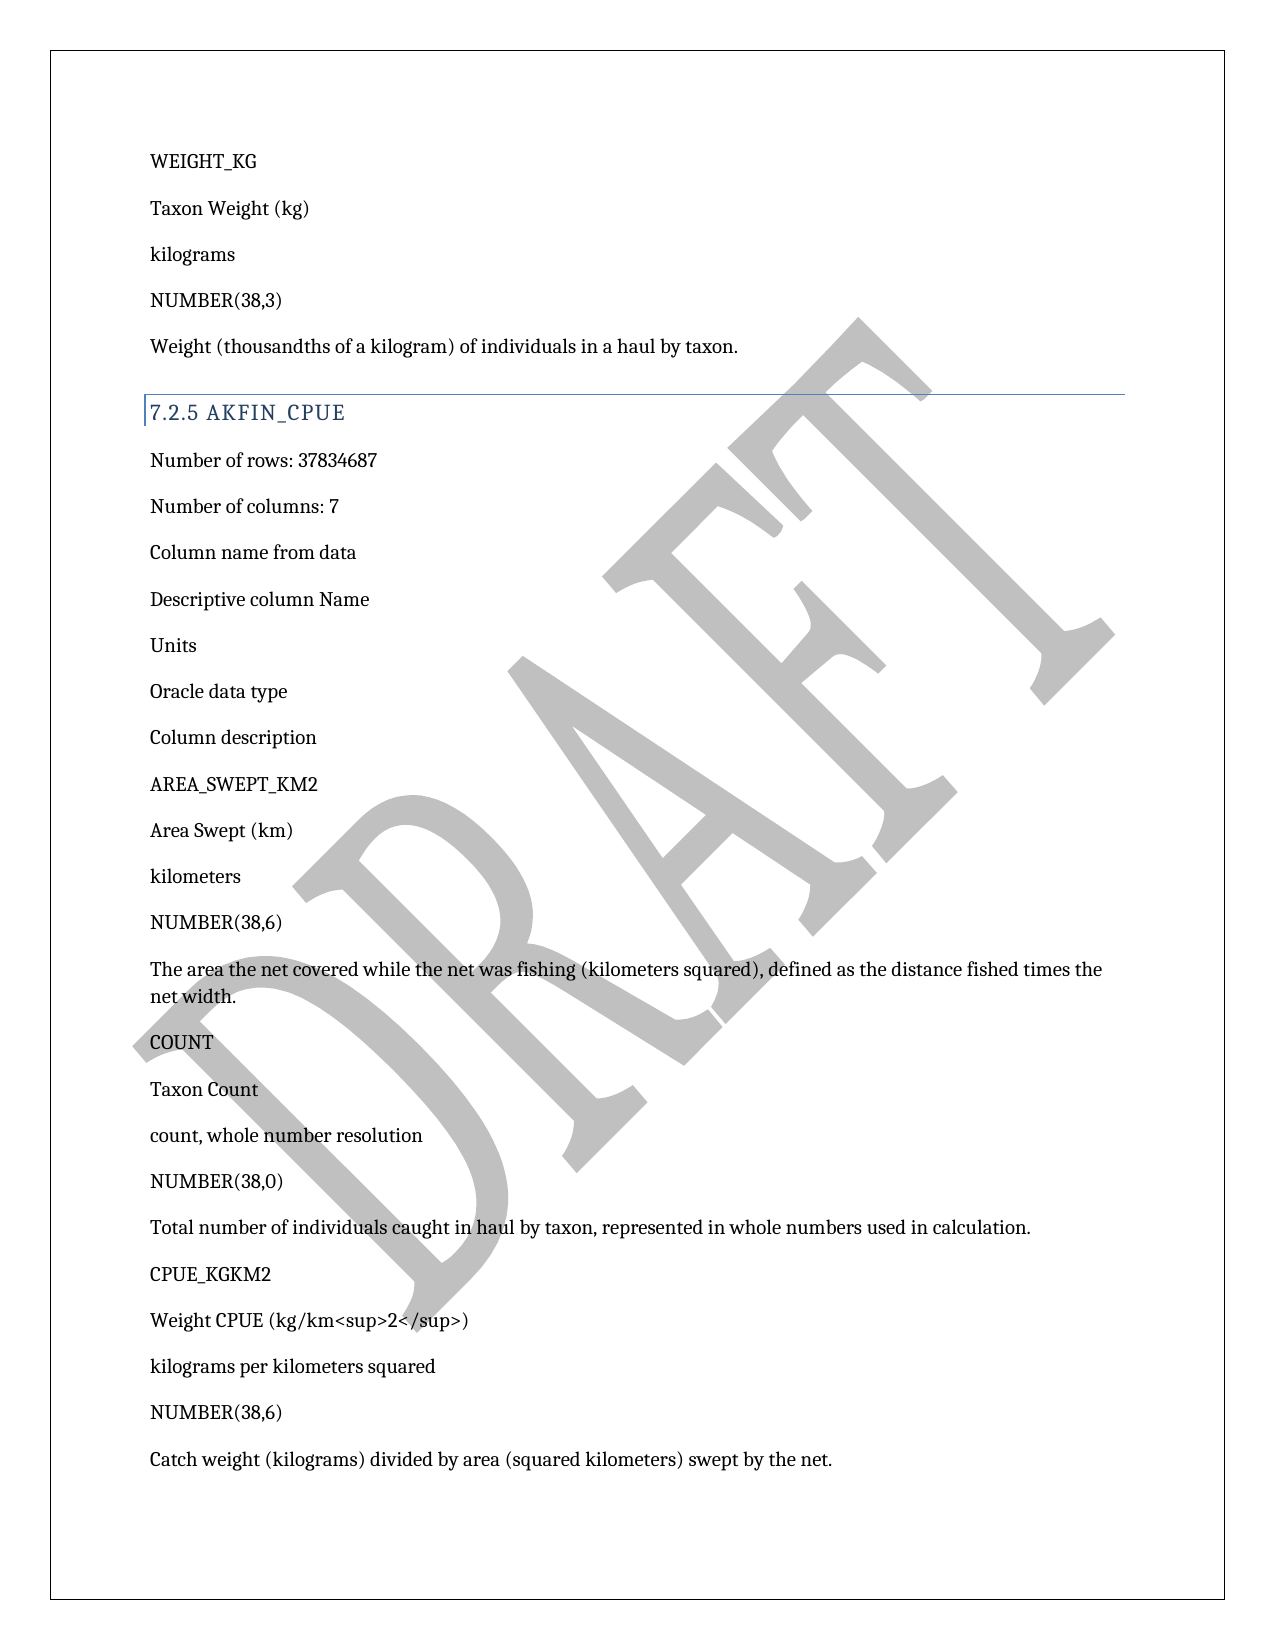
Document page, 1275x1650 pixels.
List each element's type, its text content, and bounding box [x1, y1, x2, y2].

text kilograms [150, 242, 1125, 266]
text The area the net covered while the net was fishing (kilometers squared), defined as the distance fished times the net width. [150, 957, 1125, 1009]
text Descriptive column Name [150, 587, 1125, 611]
text Catch weight (kilograms) divided by area (squared kilometers) swept by the net. [150, 1447, 1125, 1471]
text NUMBER(38,6) [150, 911, 1125, 935]
text COUNT [150, 1031, 1125, 1055]
text NUMBER(38,3) [150, 289, 1125, 313]
subtitle 7.2.5 AKFIN_CPUE [146, 395, 1125, 426]
text NUMBER(38,6) [150, 1401, 1125, 1425]
text NUMBER(38,0) [150, 1170, 1125, 1194]
text Column name from data [150, 541, 1125, 565]
text Number of columns: 7 [150, 495, 1125, 519]
text Weight (thousandths of a kilogram) of individuals in a haul by taxon. [150, 335, 1125, 359]
text Total number of individuals caught in haul by taxon, represented in whole numbers used in calculation. [150, 1216, 1125, 1240]
text Oracle data type [150, 680, 1125, 704]
text kilometers [150, 865, 1125, 889]
text Taxon Weight (kg) [150, 196, 1125, 220]
text Number of rows: 37834687 [150, 448, 1125, 472]
text Weight CPUE (kg/km<sup>2</sup>) [150, 1308, 1125, 1332]
text Units [150, 633, 1125, 657]
text Area Swept (km) [150, 818, 1125, 842]
text CPUE_KGKM2 [150, 1262, 1125, 1286]
text kilograms per kilometers squared [150, 1355, 1125, 1379]
text AREA_SWEPT_KM2 [150, 772, 1125, 796]
text WEIGHT_KG [150, 150, 1125, 174]
text count, whole number resolution [150, 1123, 1125, 1147]
text Taxon Count [150, 1077, 1125, 1101]
text Column description [150, 726, 1125, 750]
